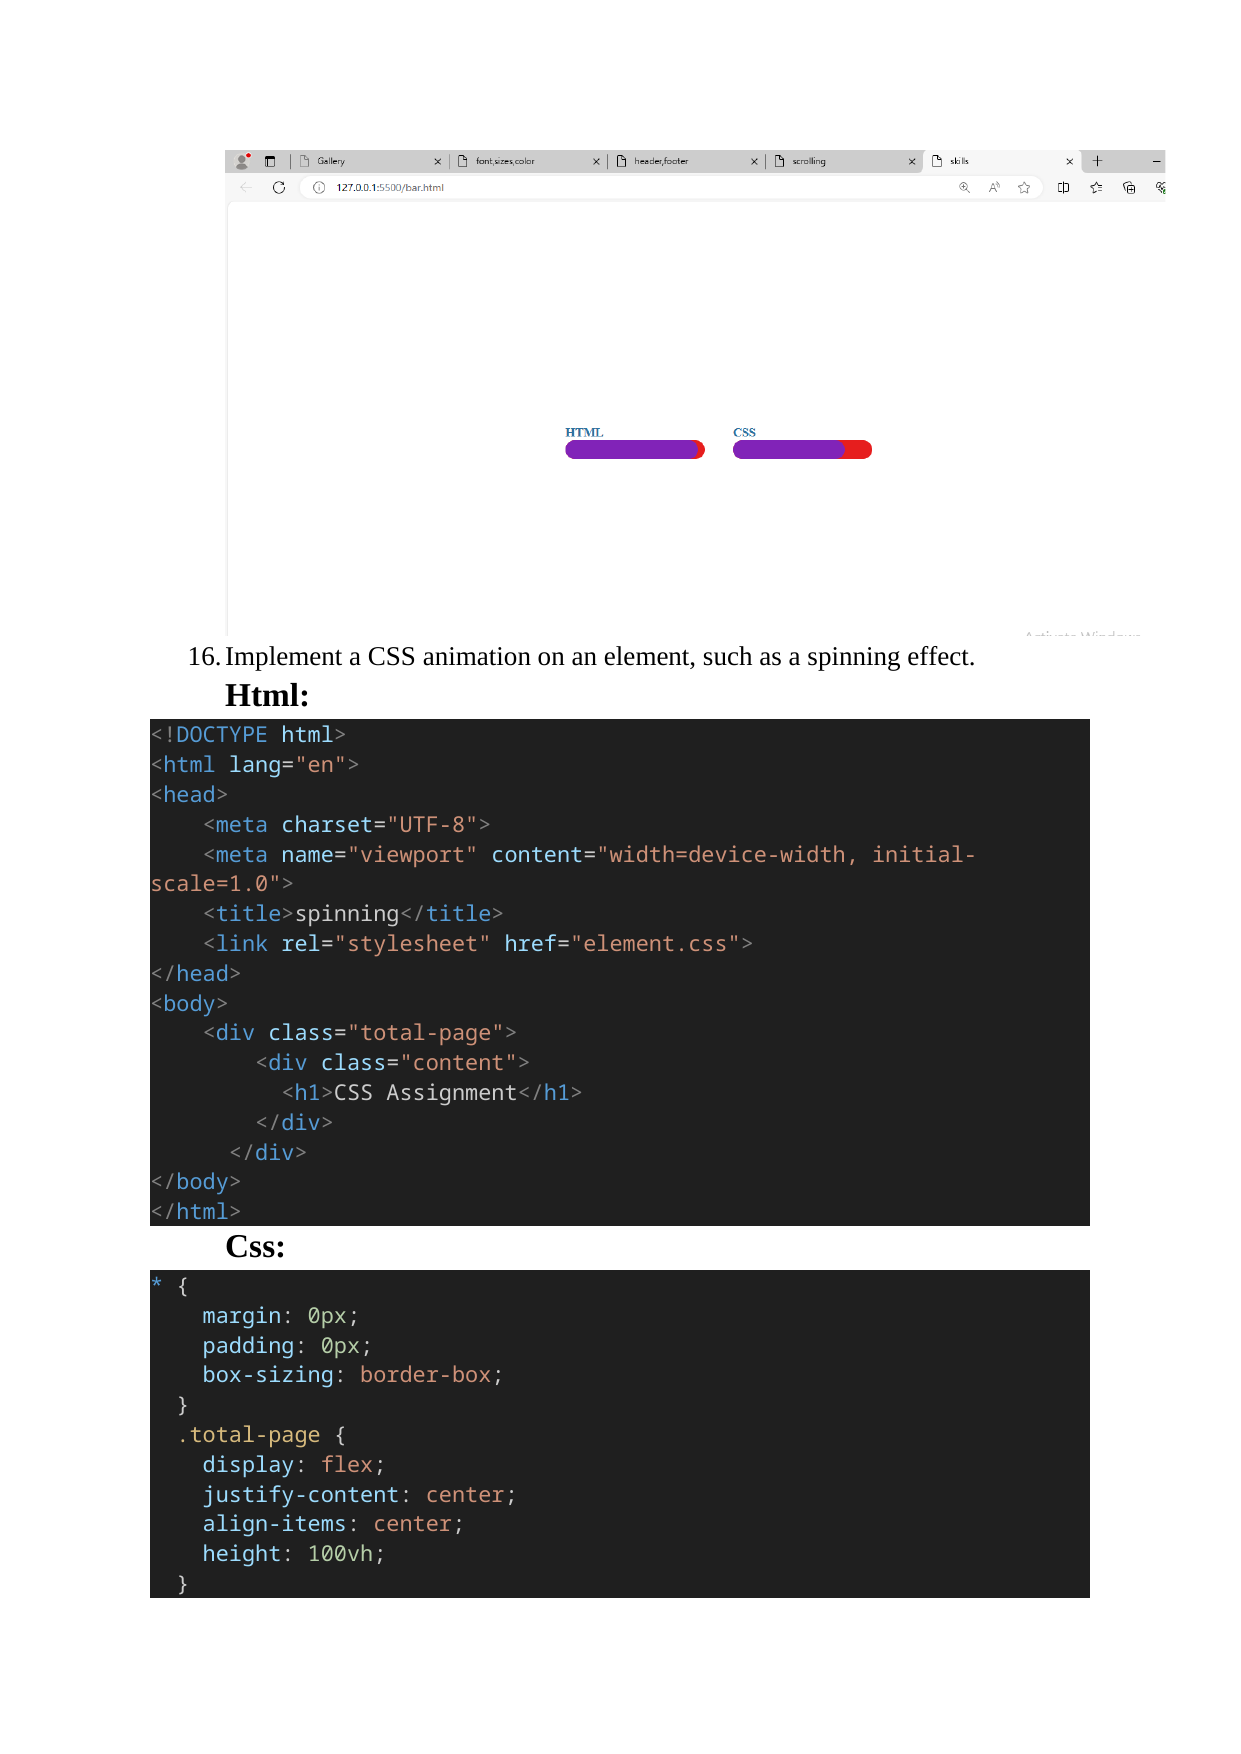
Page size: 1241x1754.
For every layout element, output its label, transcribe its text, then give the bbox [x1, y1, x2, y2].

text <h1>CSS Assignment</h1> [150, 1077, 1090, 1107]
text <!DOCTYPE html> [150, 719, 1090, 749]
text * { [150, 1270, 1090, 1300]
picture [225, 150, 1166, 636]
text </html> [150, 1196, 1090, 1226]
text </head> [150, 958, 1090, 988]
text <div class="total-page"> [150, 1017, 1090, 1047]
text Css: [225, 1226, 1090, 1264]
text box-sizing: border-box; [150, 1359, 1090, 1389]
text <body> [150, 988, 1090, 1017]
text <html lang="en"> [150, 749, 1090, 779]
text } [150, 1389, 1090, 1419]
text <div class="content"> [150, 1047, 1090, 1077]
text </body> [150, 1166, 1090, 1196]
text <link rel="stylesheet" href="element.css"> [150, 928, 1090, 958]
text </div> [150, 1137, 1090, 1166]
text Html: [225, 675, 1090, 714]
text <meta charset="UTF-8"> [150, 809, 1090, 839]
text } [150, 1568, 1090, 1598]
text margin: 0px; [150, 1300, 1090, 1329]
text <meta name="viewport" content="width=device-width, initial-scale=1.0"> [150, 839, 1090, 898]
text </div> [150, 1107, 1090, 1137]
text align-items: center; [150, 1508, 1090, 1538]
text <title>spinning</title> [150, 898, 1090, 928]
list Implement a CSS animation on an element, such as a spinning effect. [187, 640, 1090, 671]
text .total-page { [150, 1419, 1090, 1449]
text justify-content: center; [150, 1478, 1090, 1508]
text height: 100vh; [150, 1538, 1090, 1568]
text padding: 0px; [150, 1329, 1090, 1359]
text <head> [150, 779, 1090, 809]
text display: flex; [150, 1449, 1090, 1478]
